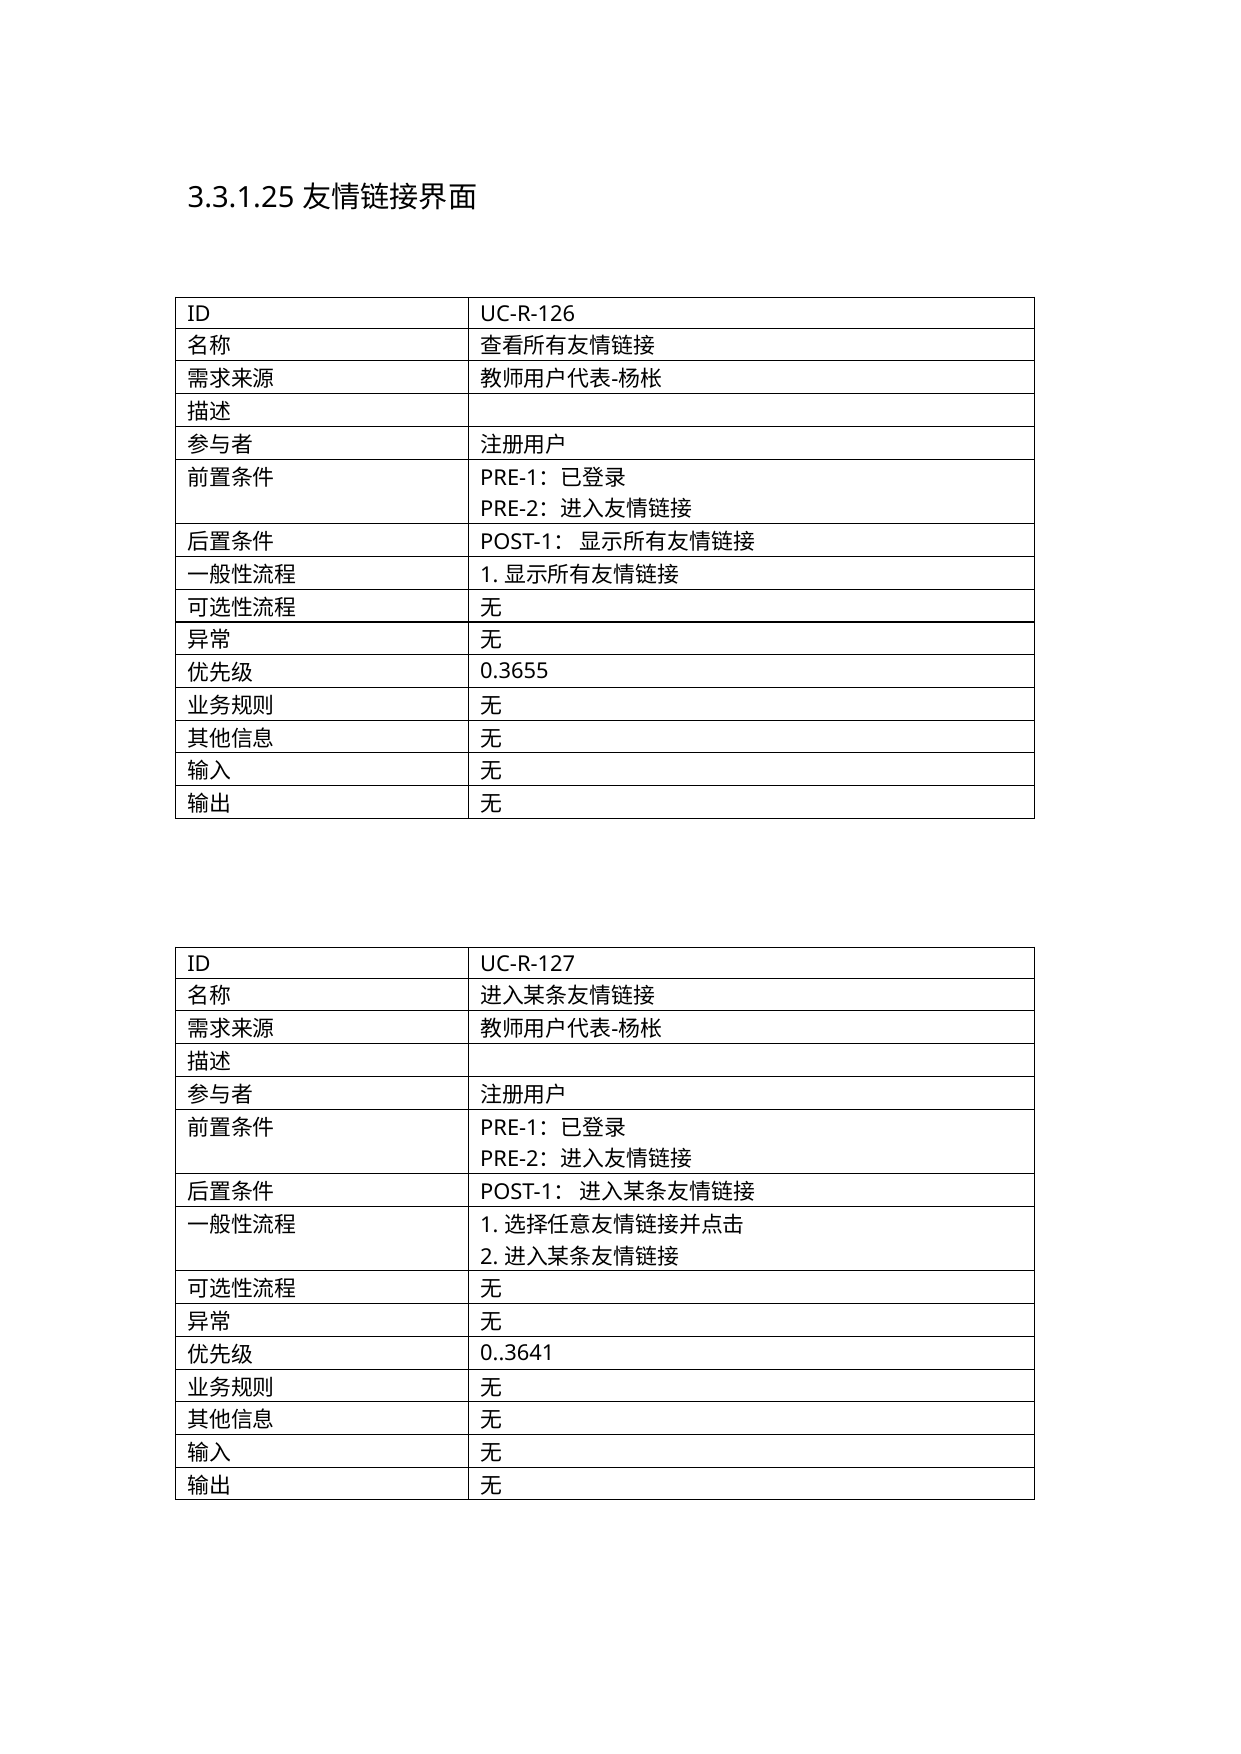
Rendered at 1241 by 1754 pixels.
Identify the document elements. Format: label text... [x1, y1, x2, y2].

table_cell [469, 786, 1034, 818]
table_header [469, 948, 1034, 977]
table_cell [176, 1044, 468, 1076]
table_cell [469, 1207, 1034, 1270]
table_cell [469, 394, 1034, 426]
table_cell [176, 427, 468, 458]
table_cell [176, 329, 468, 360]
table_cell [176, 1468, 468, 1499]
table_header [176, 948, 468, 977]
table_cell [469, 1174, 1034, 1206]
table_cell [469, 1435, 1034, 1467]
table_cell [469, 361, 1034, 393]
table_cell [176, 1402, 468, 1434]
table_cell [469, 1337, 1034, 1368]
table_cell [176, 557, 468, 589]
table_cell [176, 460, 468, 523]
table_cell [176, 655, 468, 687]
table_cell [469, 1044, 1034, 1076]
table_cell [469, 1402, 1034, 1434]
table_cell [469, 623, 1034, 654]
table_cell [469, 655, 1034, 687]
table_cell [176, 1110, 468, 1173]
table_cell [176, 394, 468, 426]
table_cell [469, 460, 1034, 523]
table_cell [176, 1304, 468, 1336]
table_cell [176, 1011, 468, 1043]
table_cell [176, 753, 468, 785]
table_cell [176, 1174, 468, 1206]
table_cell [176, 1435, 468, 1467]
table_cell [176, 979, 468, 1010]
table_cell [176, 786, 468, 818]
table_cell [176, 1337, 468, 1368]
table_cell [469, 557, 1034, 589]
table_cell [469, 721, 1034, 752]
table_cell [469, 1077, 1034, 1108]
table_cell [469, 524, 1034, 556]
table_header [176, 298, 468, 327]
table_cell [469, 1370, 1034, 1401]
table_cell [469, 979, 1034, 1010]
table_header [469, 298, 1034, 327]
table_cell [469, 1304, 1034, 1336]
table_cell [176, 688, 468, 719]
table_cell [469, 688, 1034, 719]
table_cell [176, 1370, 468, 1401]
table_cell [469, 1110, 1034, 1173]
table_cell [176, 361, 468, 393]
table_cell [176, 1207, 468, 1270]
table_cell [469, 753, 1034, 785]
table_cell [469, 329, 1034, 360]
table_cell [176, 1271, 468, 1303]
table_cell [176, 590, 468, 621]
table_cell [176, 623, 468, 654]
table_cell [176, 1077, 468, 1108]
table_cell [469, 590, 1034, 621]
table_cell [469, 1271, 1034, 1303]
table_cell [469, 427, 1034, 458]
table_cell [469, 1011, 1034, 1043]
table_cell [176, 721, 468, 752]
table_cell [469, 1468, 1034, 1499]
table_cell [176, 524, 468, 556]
subtitle 3.3.1.25 友情链接界面 [187, 162, 1053, 227]
